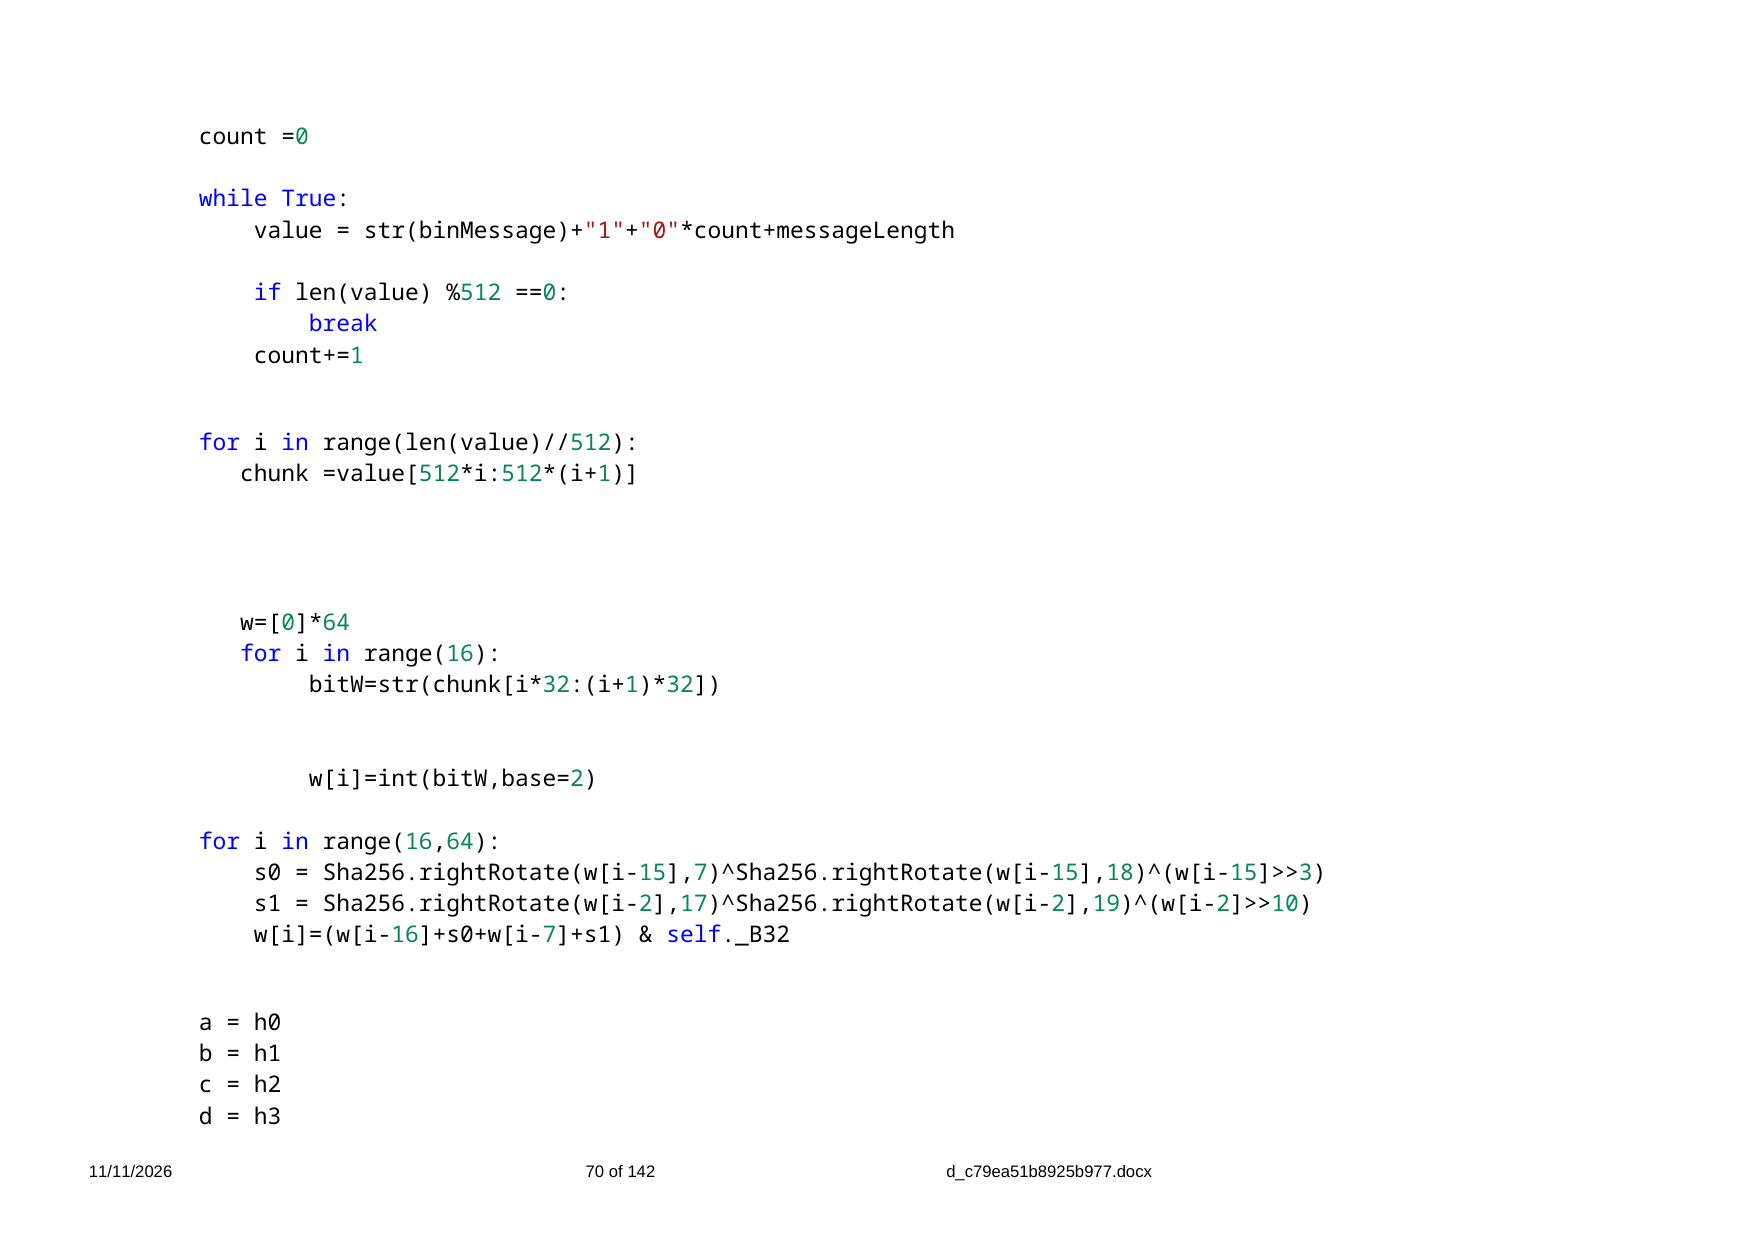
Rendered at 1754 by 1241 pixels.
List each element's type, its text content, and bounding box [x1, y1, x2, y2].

text break [89, 307, 1665, 339]
text w[i]=int(bitW,base=2) [89, 762, 1665, 793]
text s1 = Sha256.rightRotate(w[i-2],17)^Sha256.rightRotate(w[i-2],19)^(w[i-2]>>10) [89, 887, 1665, 918]
text bitW=str(chunk[i*32:(i+1)*32]) [89, 668, 1665, 699]
text for i in range(16): [89, 637, 1665, 668]
text d = h3 [89, 1099, 1665, 1131]
text for i in range(16,64): [89, 824, 1665, 856]
text b = h1 [89, 1037, 1665, 1068]
text if len(value) %512 ==0: [89, 276, 1665, 307]
text value = str(binMessage)+"1"+"0"*count+messageLength [89, 214, 1665, 245]
text chunk =value[512*i:512*(i+1)] [89, 457, 1665, 489]
text a = h0 [89, 1006, 1665, 1037]
text while True: [89, 182, 1665, 214]
text c = h2 [89, 1068, 1665, 1099]
text count+=1 [89, 339, 1665, 370]
text for i in range(len(value)//512): [89, 426, 1665, 457]
text count =0 [89, 120, 1665, 151]
text s0 = Sha256.rightRotate(w[i-15],7)^Sha256.rightRotate(w[i-15],18)^(w[i-15]>>3) [89, 856, 1665, 887]
text w[i]=(w[i-16]+s0+w[i-7]+s1) & self._B32 [89, 918, 1665, 949]
text w=[0]*64 [89, 606, 1665, 637]
